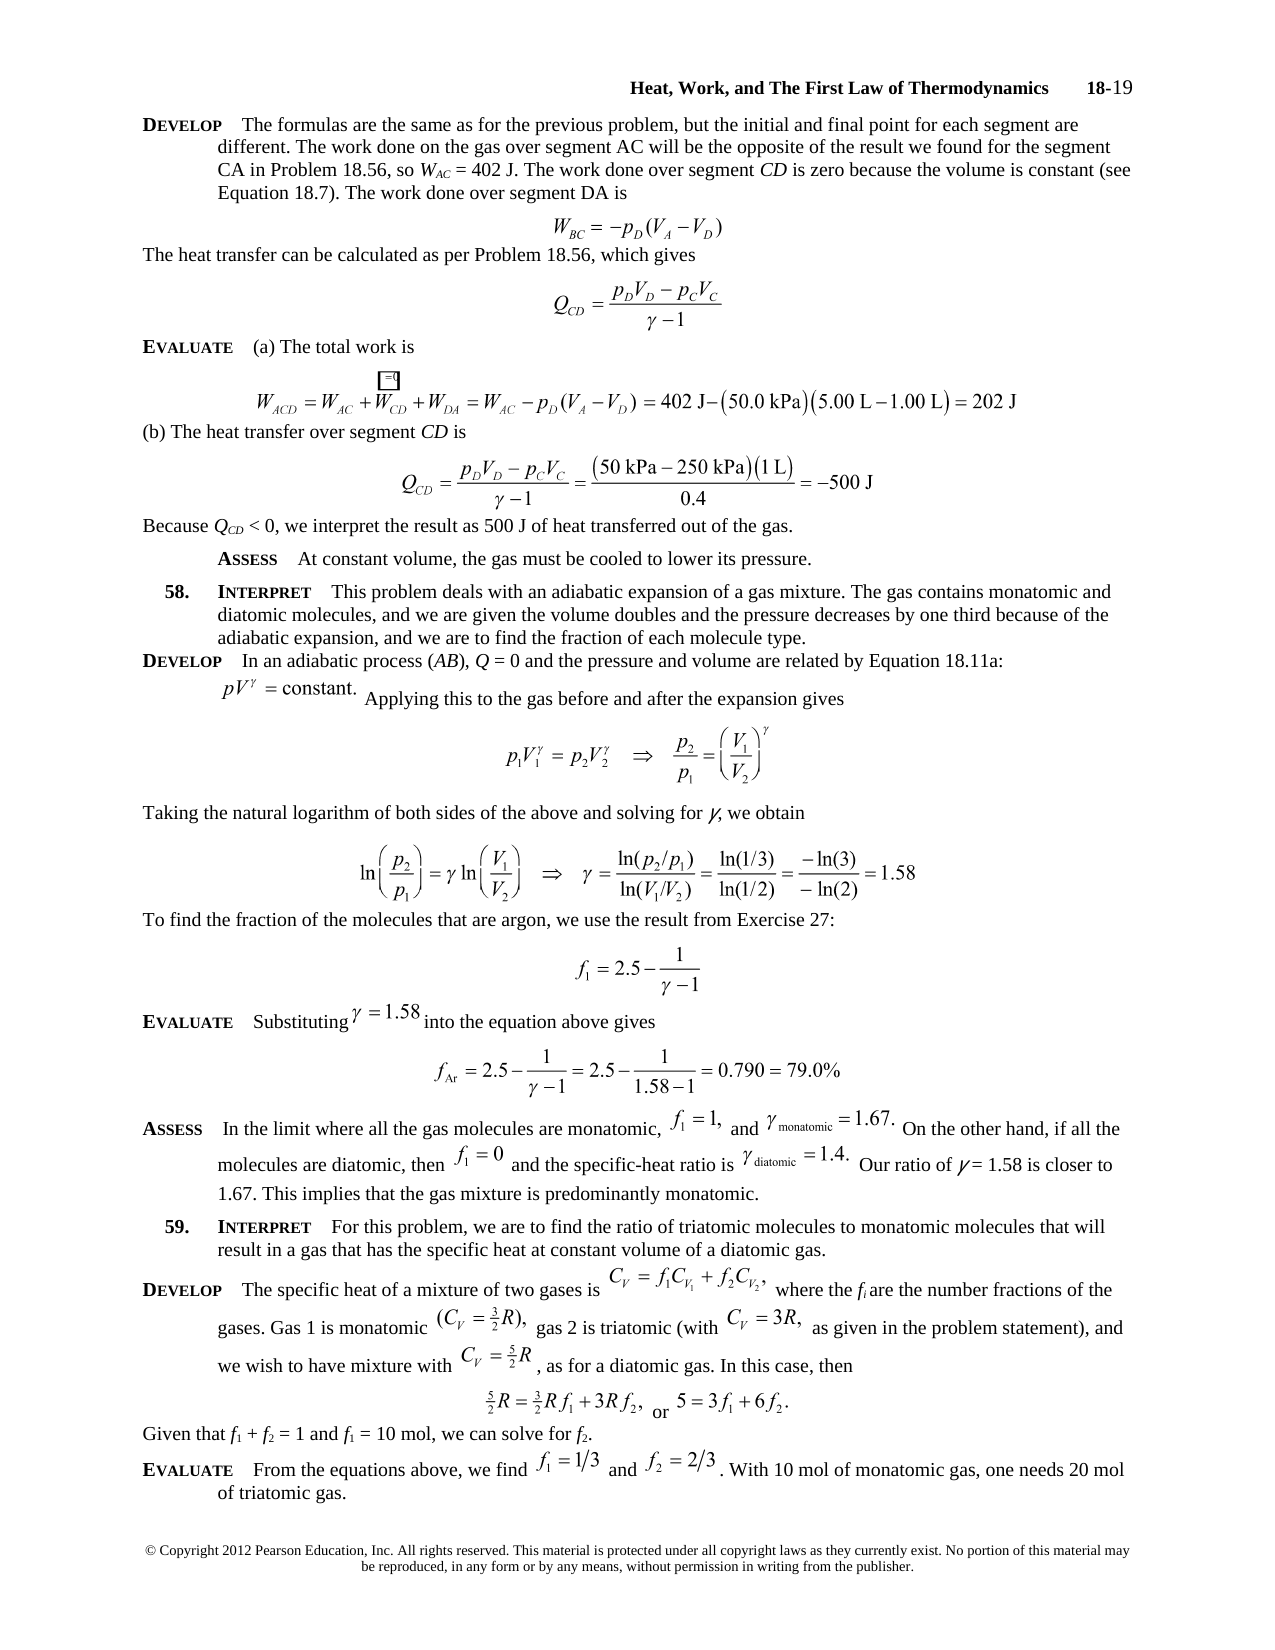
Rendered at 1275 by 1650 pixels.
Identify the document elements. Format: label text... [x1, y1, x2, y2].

picture [217, 671, 359, 705]
text 59. Interpret For this problem, we are to find the ratio of triatomic molecules to monatomic molecules that will result in a gas that has the specific heat at constant volume of a diatomic gas. [142, 1216, 1132, 1261]
text Develop In an adiabatic process (AB), Q = 0 and the pressure and volume are related by Equation 18.11a: Applying this to the gas before and after the expansion gives [142, 649, 1132, 709]
picture [398, 451, 878, 514]
picture [739, 1139, 854, 1171]
text Assess At constant volume, the gas must be cooled to lower its pressure. [217, 547, 1132, 570]
text Given that f1 + f2 = 1 and f1 = 10 mol, we can solve for f2. [142, 1422, 1132, 1445]
picture [723, 1303, 807, 1335]
text 58. Interpret This problem deals with an adiabatic expansion of a gas mixture. The gas contains monatomic and diatomic molecules, and we are given the volume doubles and the pressure decreases by one third because of the adiabatic expansion, and we are to find the fraction of each molecule type. [142, 580, 1132, 649]
picture [450, 1139, 507, 1171]
picture [501, 717, 774, 791]
text The heat transfer can be calculated as per Problem 18.56, which gives [142, 243, 1132, 266]
text (b) The heat transfer over segment CD is [142, 420, 1132, 443]
picture [348, 999, 424, 1029]
text Taking the natural logarithm of both sides of the above and solving for γ, we obtain [142, 791, 1132, 831]
picture [433, 1301, 531, 1335]
text Evaluate (a) The total work is [142, 335, 1132, 358]
text To find the fraction of the molecules that are argon, we use the result from Exercise 27: [142, 908, 1132, 931]
picture [642, 1445, 719, 1477]
text Because QCD < 0, we interpret the result as 500 J of heat transferred out of the gas. [142, 514, 1132, 537]
picture [457, 1338, 537, 1372]
picture [430, 1041, 898, 1136]
picture [673, 1386, 793, 1418]
picture [532, 1445, 604, 1477]
picture [550, 212, 725, 244]
picture [550, 274, 725, 335]
picture [605, 1261, 770, 1297]
text Assess In the limit where all the gas molecules are monatomic, and On the other hand, if all the molecules are diatomic, then and the specific-heat ratio is Our ratio of γ = 1.58 is closer to 1.67. This implies that the gas mixture is predominantly monatomic. [142, 1104, 1132, 1205]
picture [356, 839, 919, 909]
text Develop The formulas are the same as for the previous problem, but the initial and final point for each segment are different. The work done on the gas over segment AC will be the opposite of the result we found for the segment CA in Problem 18.56, so WAC = 402 J. The work done over segment CD is zero because the volume is constant (see Equation 18.7). The work done over segment DA is [142, 112, 1132, 204]
picture [482, 1384, 648, 1418]
picture [253, 366, 1022, 421]
text Develop The specific heat of a mixture of two gases is where the fi are the number fractions of the gases. Gas 1 is monatomic gas 2 is triatomic (with as given in the problem statement), and we wish to have mixture with , as for a diatomic gas. In this case, then [142, 1261, 1132, 1376]
picture [571, 939, 704, 1000]
text Evaluate Substitutinginto the equation above gives [142, 1000, 1132, 1033]
text Evaluate From the equations above, we find and . With 10 mol of monatomic gas, one needs 20 mol of triatomic gas. [142, 1445, 1132, 1504]
